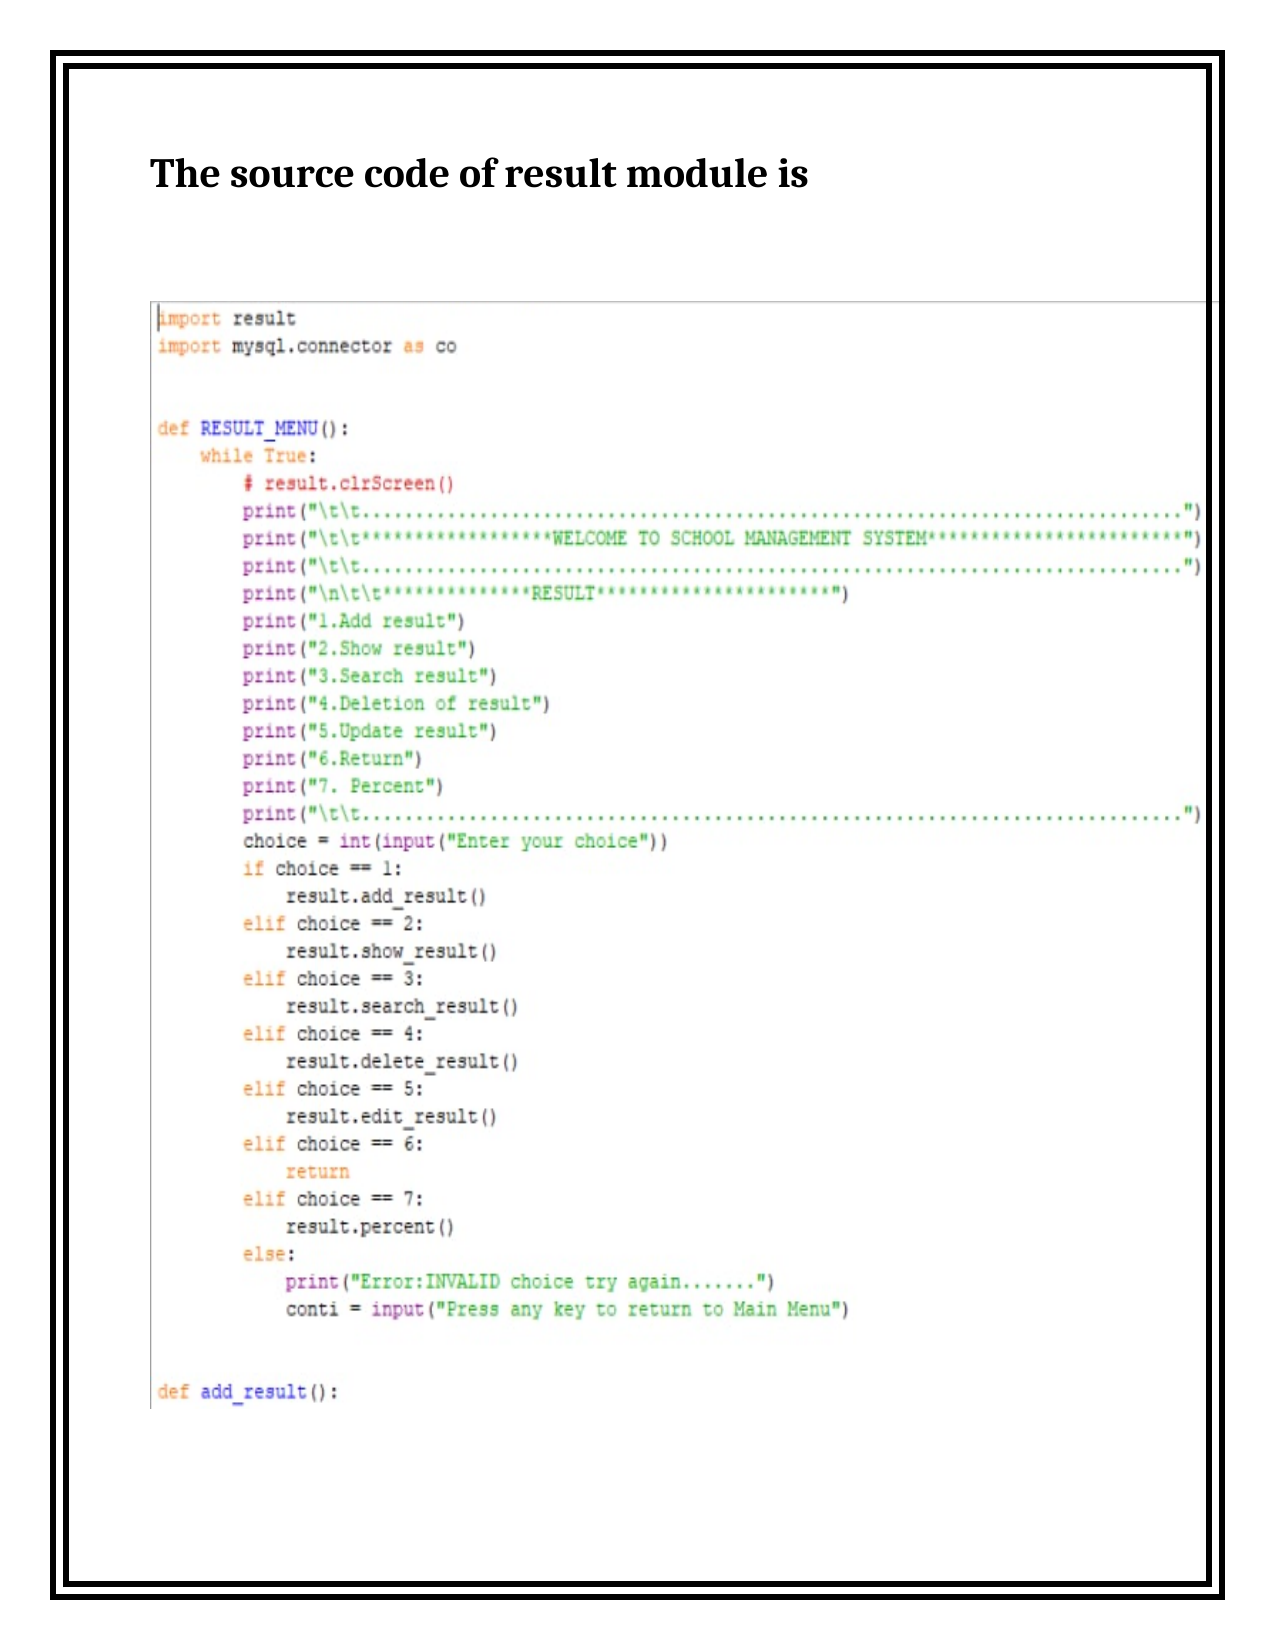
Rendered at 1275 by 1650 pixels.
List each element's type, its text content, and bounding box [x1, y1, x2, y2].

picture [150, 301, 1206, 1409]
text The source code of result module is [150, 150, 1125, 198]
picture [1212, 301, 1219, 1409]
